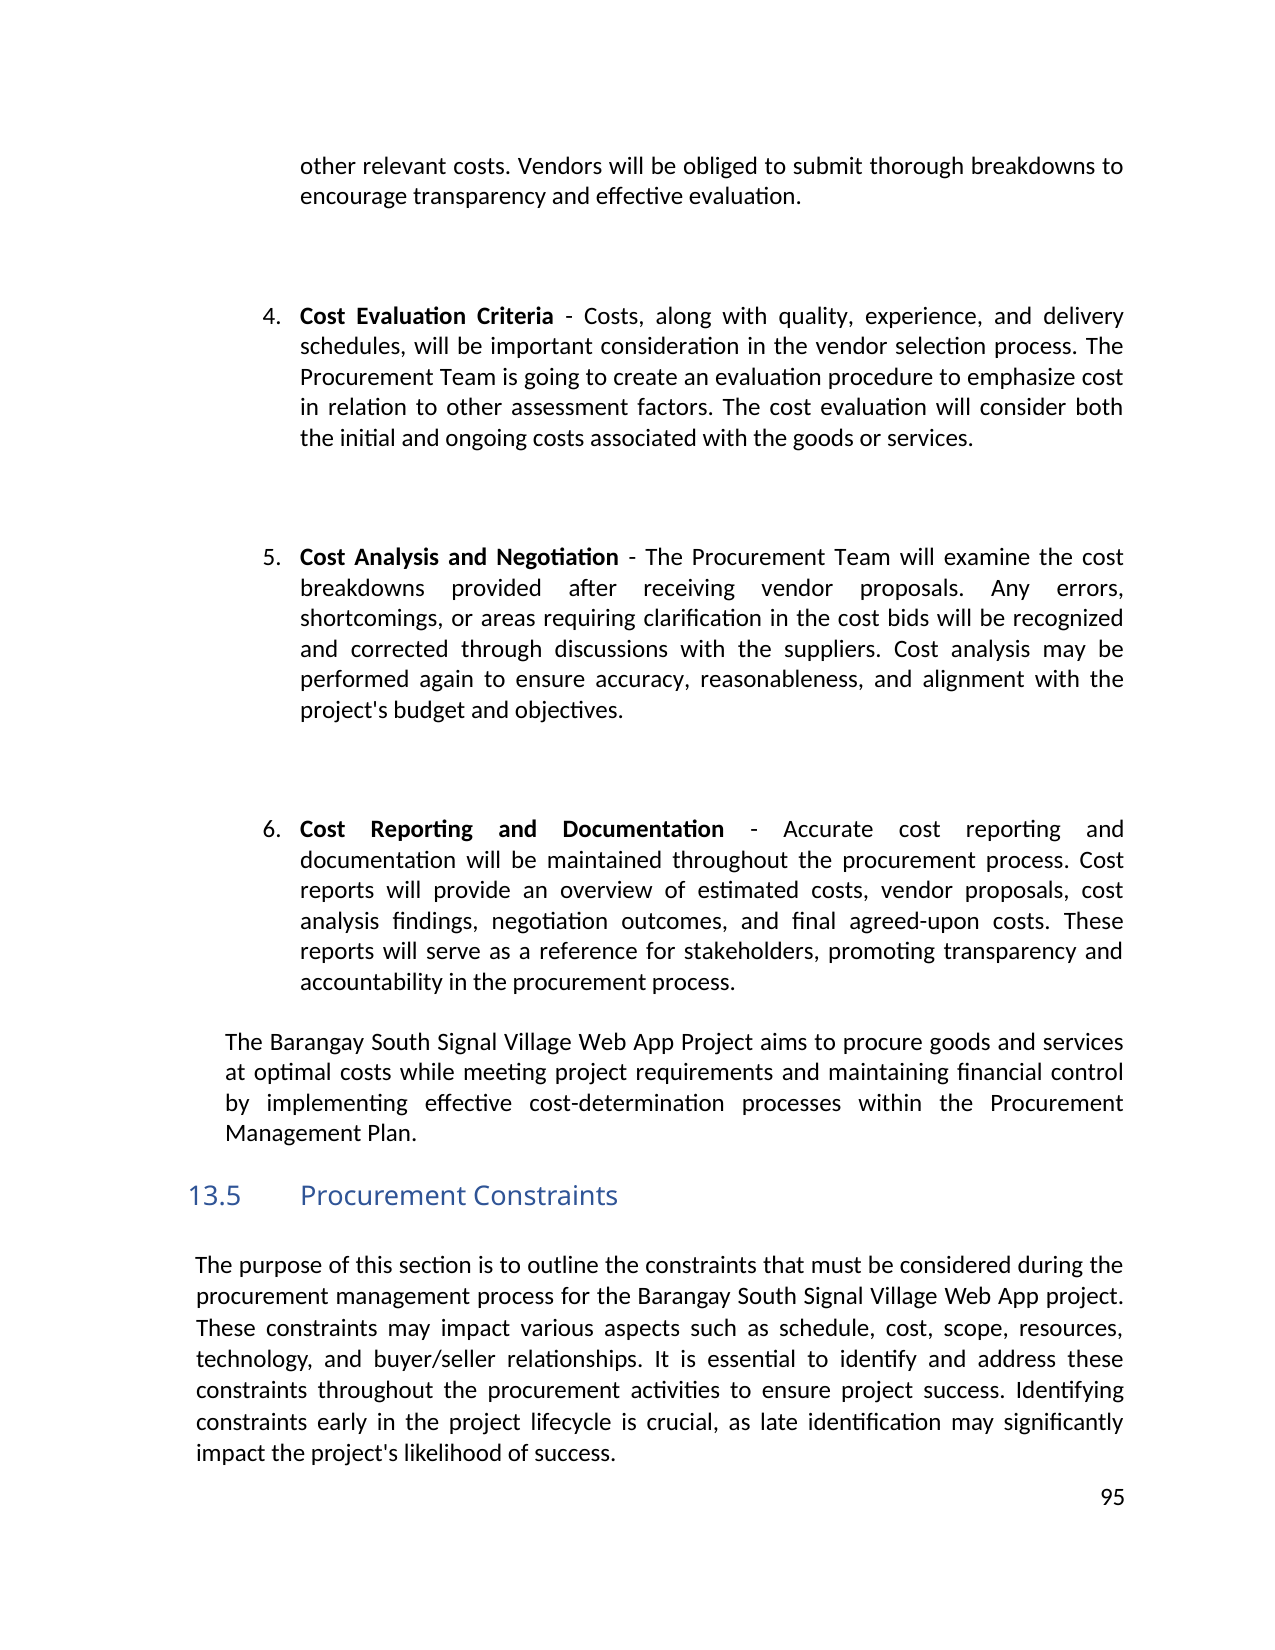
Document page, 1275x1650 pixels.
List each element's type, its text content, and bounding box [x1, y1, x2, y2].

list Cost Reporting and Documentation - Accurate cost reporting and documentation will be maintained throughout the procurement process. Cost reports will provide an overview of estimated costs, vendor proposals, cost analysis findings, negotiation outcomes, and final agreed-upon costs. These reports will serve as a reference for stakeholders, promoting transparency and accountability in the procurement process. [262, 813, 1125, 996]
list Cost Analysis and Negotiation - The Procurement Team will examine the cost breakdowns provided after receiving vendor proposals. Any errors, shortcomings, or areas requiring clarification in the cost bids will be recognized and corrected through discussions with the suppliers. Cost analysis may be performed again to ensure accuracy, reasonableness, and alignment with the project's budget and objectives. [262, 541, 1125, 724]
text The purpose of this section is to outline the constraints that must be considered during the procurement management process for the Barangay South Signal Village Web App project. These constraints may impact various aspects such as schedule, cost, scope, resources, technology, and buyer/seller relationships. It is essential to identify and address these constraints throughout the procurement activities to ensure project success. Identifying constraints early in the project lifecycle is crucial, as late identification may significantly impact the project's likelihood of success. [195, 1249, 1125, 1468]
subtitle Procurement Constraints [187, 1177, 1125, 1214]
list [262, 150, 1125, 211]
list Cost Evaluation Criteria - Costs, along with quality, experience, and delivery schedules, will be important consideration in the vendor selection process. The Procurement Team is going to create an evaluation procedure to emphasize cost in relation to other assessment factors. The cost evaluation will consider both the initial and ongoing costs associated with the goods or services. [262, 300, 1125, 452]
text The Barangay South Signal Village Web App Project aims to procure goods and services at optimal costs while meeting project requirements and maintaining financial control by implementing effective cost-determination processes within the Procurement Management Plan. [225, 1026, 1125, 1148]
